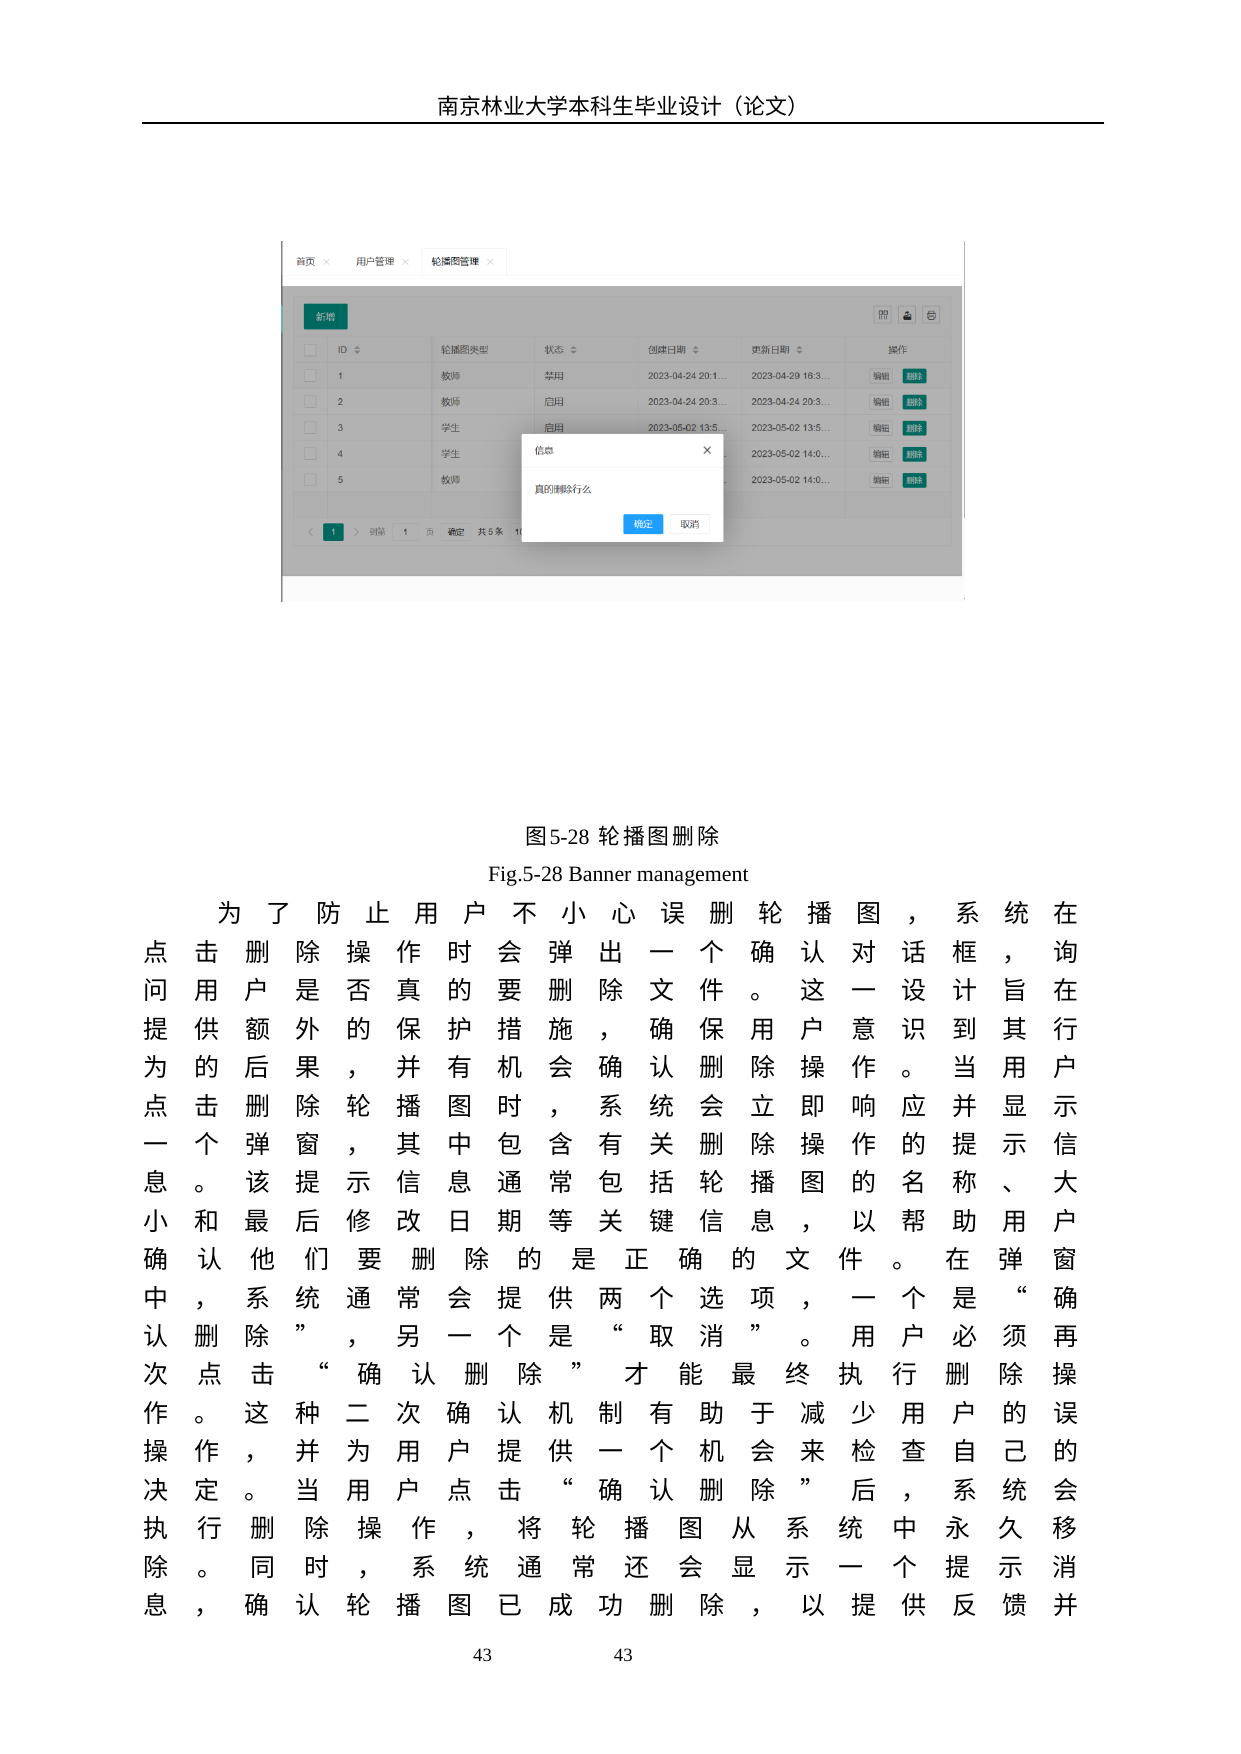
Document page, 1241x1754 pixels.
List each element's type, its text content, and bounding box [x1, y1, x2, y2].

text Fig.5-28 Banner management [144, 854, 1102, 893]
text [144, 893, 1102, 1623]
text 图5-28轮播图删除 [144, 816, 1102, 854]
picture [281, 241, 965, 602]
